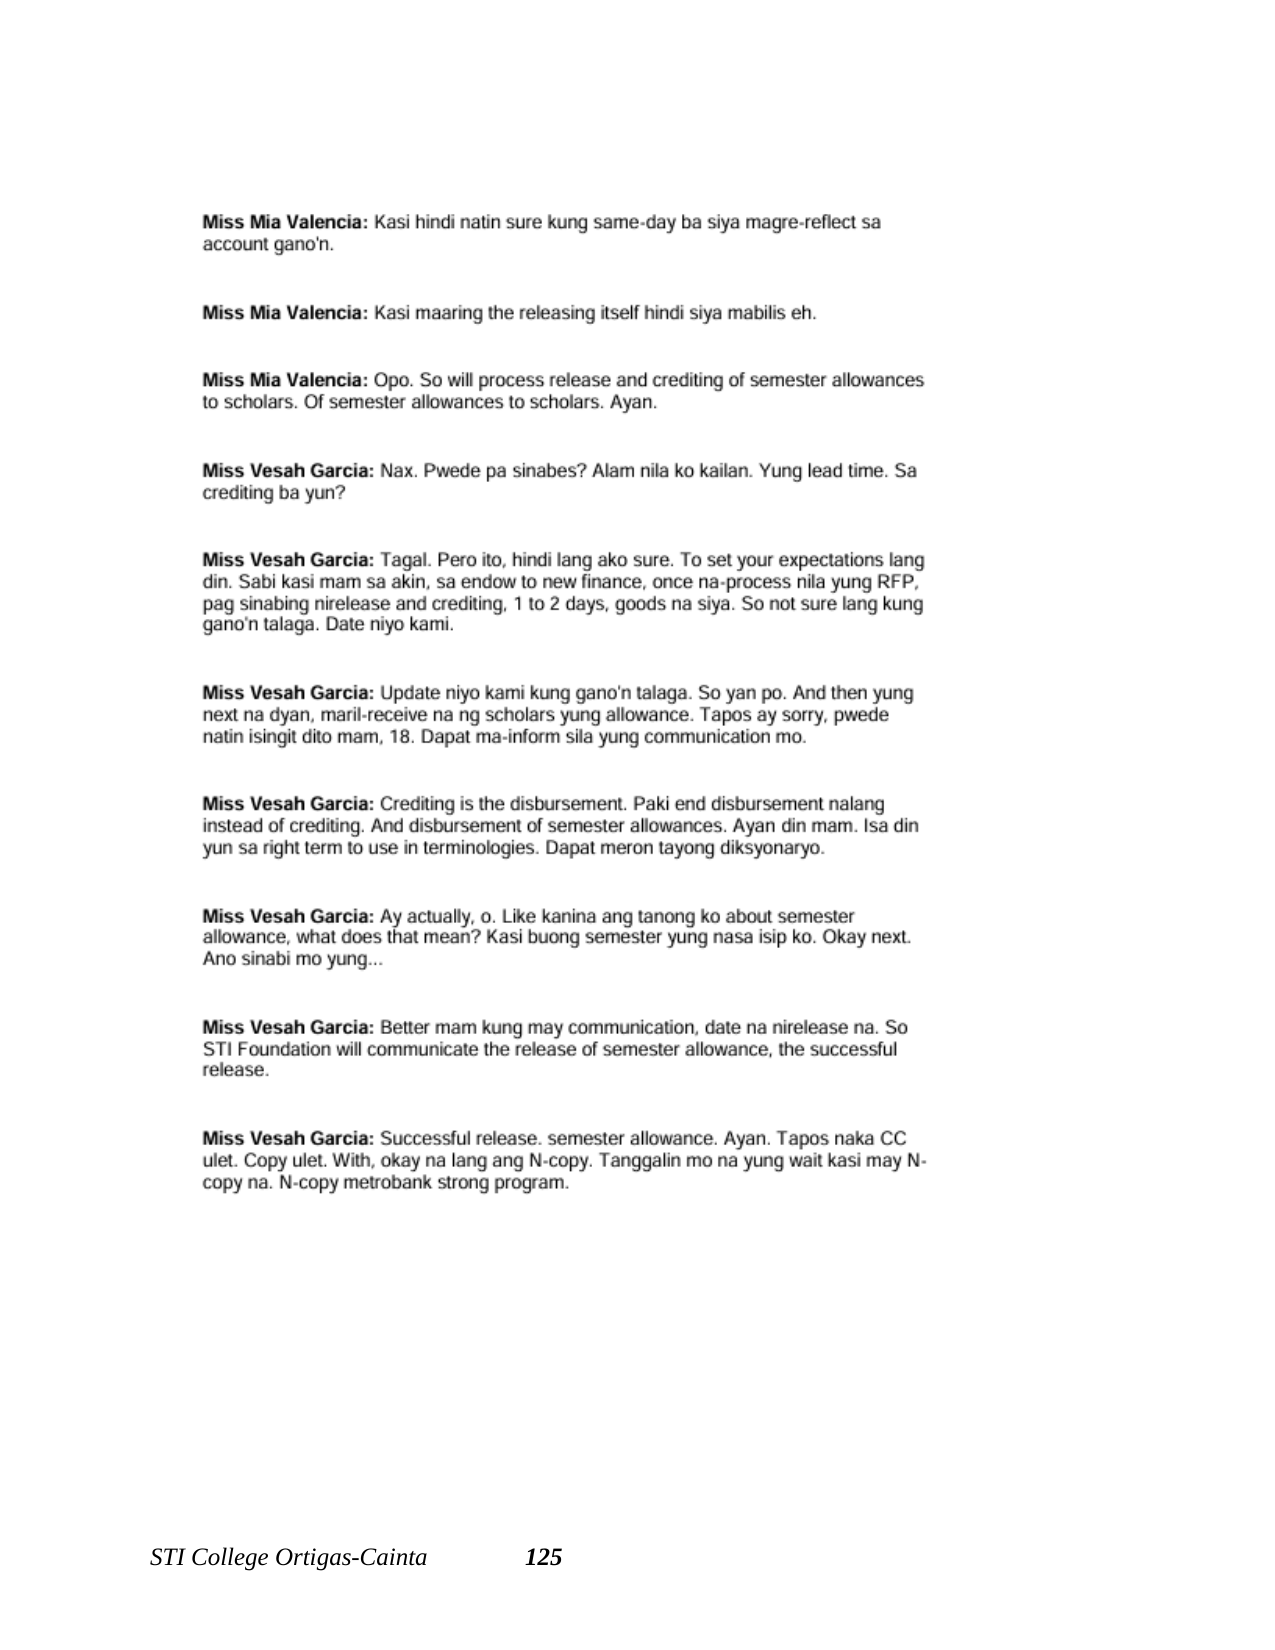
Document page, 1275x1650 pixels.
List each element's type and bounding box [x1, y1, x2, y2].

picture [150, 177, 984, 1267]
